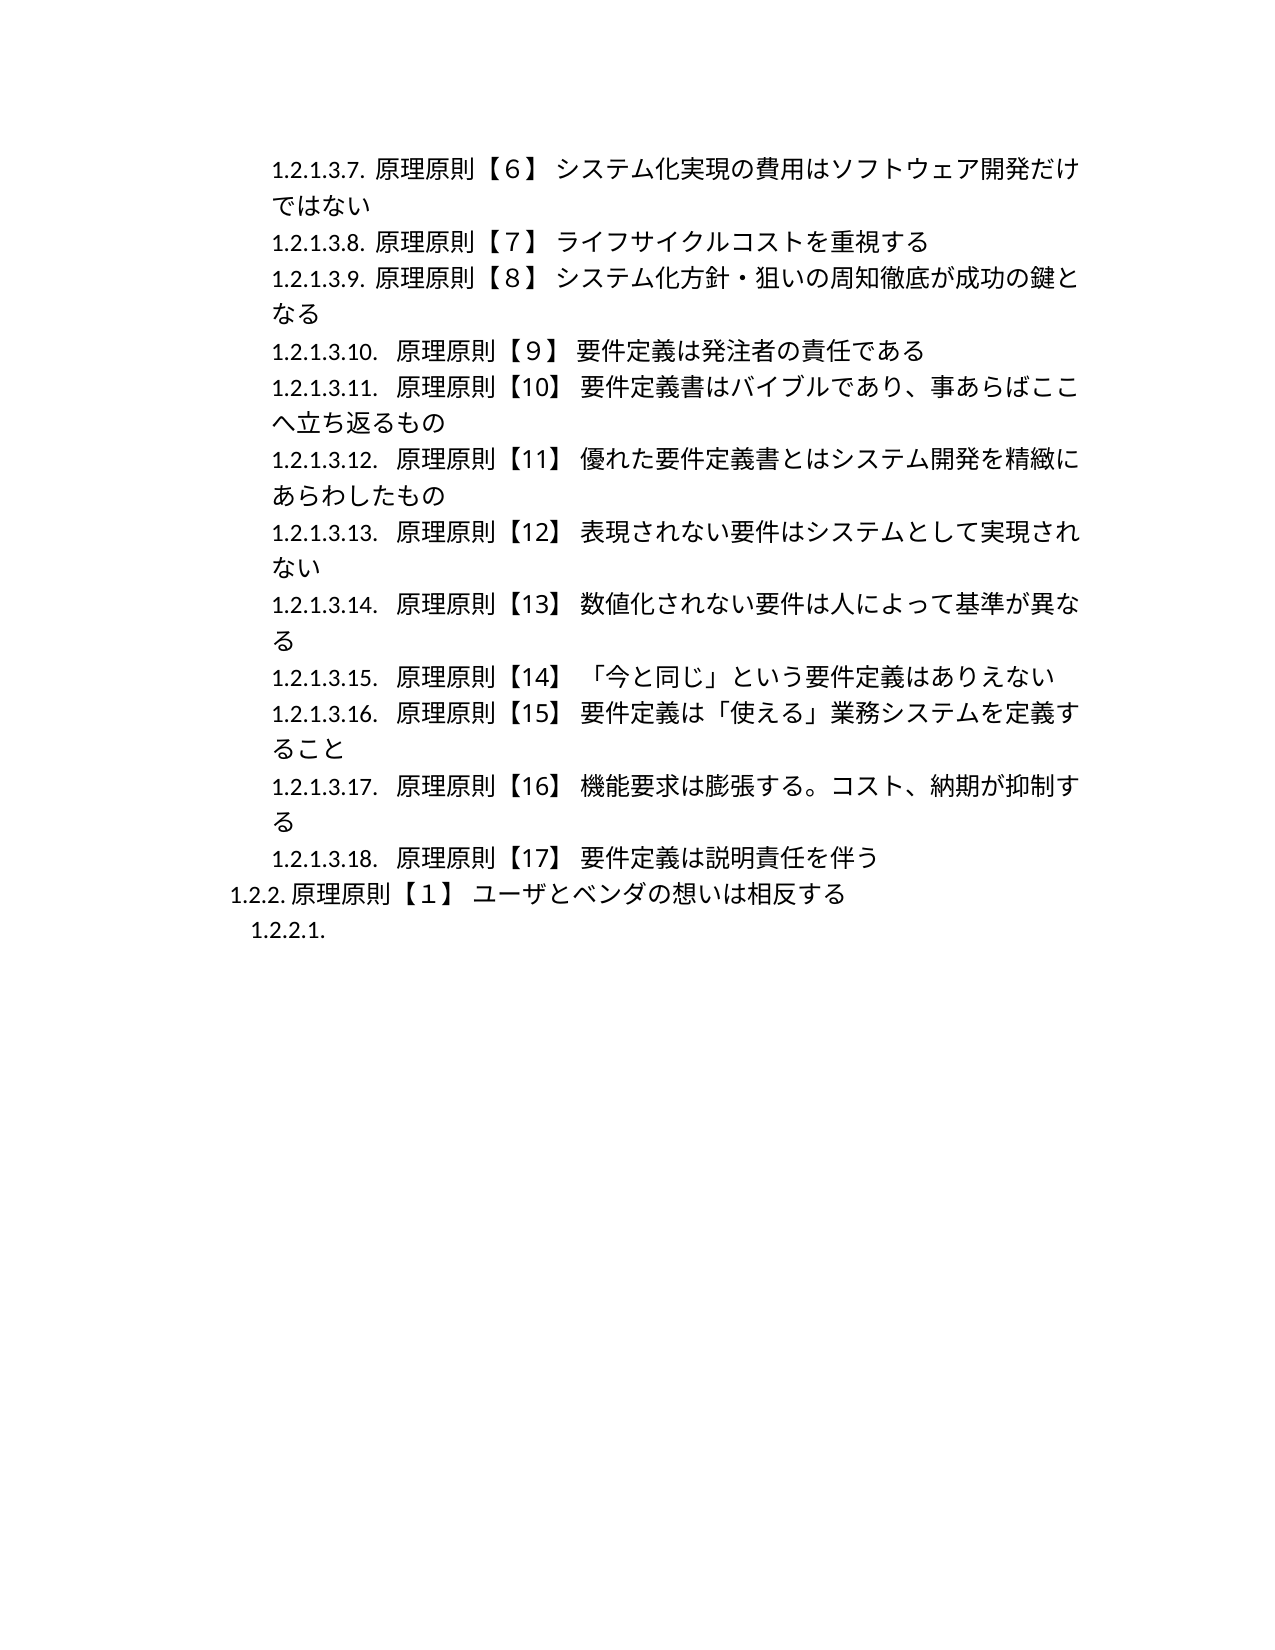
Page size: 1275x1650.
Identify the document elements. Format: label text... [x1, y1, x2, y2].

subtitle 原理原則【６】 システム化実現の費用はソフトウェア開発だけではない [271, 150, 1087, 222]
subtitle 原理原則【16】 機能要求は膨張する。コスト、納期が抑制する [271, 766, 1087, 839]
subtitle 原理原則【７】 ライフサイクルコストを重視する [271, 222, 1087, 259]
subtitle 原理原則【12】 表現されない要件はシステムとして実現されない [271, 512, 1087, 585]
subtitle 原理原則【15】 要件定義は「使える」業務システムを定義すること [271, 694, 1087, 766]
subtitle 原理原則【11】 優れた要件定義書とはシステム開発を精緻にあらわしたもの [271, 440, 1087, 512]
subtitle 原理原則【17】 要件定義は説明責任を伴う [271, 839, 1087, 875]
subtitle 原理原則【９】 要件定義は発注者の責任である [271, 331, 1087, 367]
subtitle 原理原則【10】 要件定義書はバイブルであり、事あらばここへ立ち返るもの [271, 367, 1087, 440]
subtitle 原理原則【13】 数値化されない要件は人によって基準が異なる [271, 585, 1087, 657]
subtitle 原理原則【８】 システム化方針・狙いの周知徹底が成功の鍵となる [271, 259, 1087, 331]
subtitle 原理原則【１】 ユーザとベンダの想いは相反する [229, 875, 1087, 911]
subtitle 原理原則【14】 「今と同じ」という要件定義はありえない [271, 657, 1087, 694]
